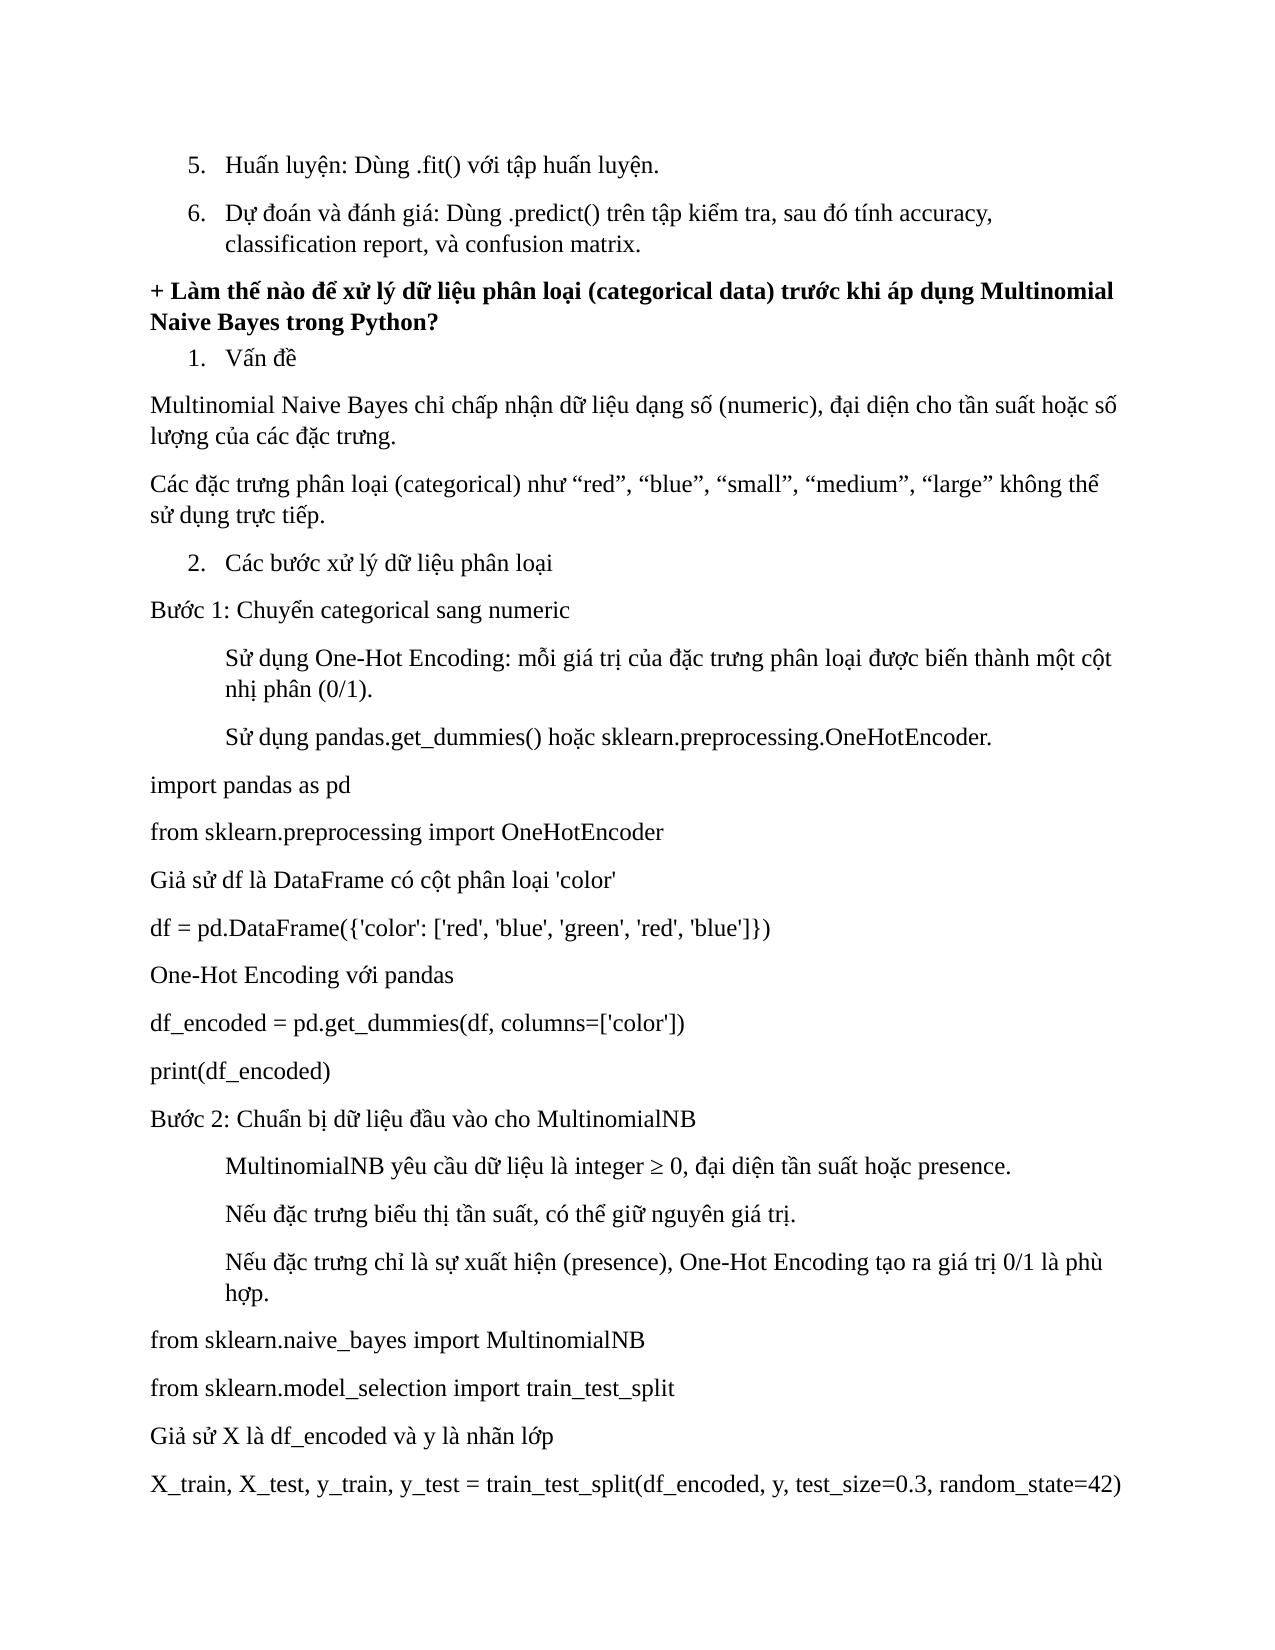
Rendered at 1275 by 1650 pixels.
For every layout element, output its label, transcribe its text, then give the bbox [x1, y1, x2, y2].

text Sử dụng One-Hot Encoding: mỗi giá trị của đặc trưng phân loại được biến thành một cột nhị phân (0/1). [225, 643, 1125, 703]
text Nếu đặc trưng chỉ là sự xuất hiện (presence), One-Hot Encoding tạo ra giá trị 0/1 là phù hợp. [225, 1247, 1125, 1307]
text X_train, X_test, y_train, y_test = train_test_split(df_encoded, y, test_size=0.3, random_state=42) [150, 1469, 1125, 1497]
list Huấn luyện: Dùng .fit() với tập huấn luyện. [187, 150, 1125, 179]
text df_encoded = pd.get_dummies(df, columns=['color']) [150, 1008, 1125, 1037]
text df = pd.DataFrame({'color': ['red', 'blue', 'green', 'red', 'blue']}) [150, 913, 1125, 942]
list Vấn đề [187, 343, 1125, 371]
text from sklearn.preprocessing import OneHotEncoder [150, 817, 1125, 846]
text Nếu đặc trưng biểu thị tần suất, có thể giữ nguyên giá trị. [225, 1199, 1125, 1228]
text from sklearn.naive_bayes import MultinomialNB [150, 1326, 1125, 1354]
text MultinomialNB yêu cầu dữ liệu là integer ≥ 0, đại diện tần suất hoặc presence. [225, 1151, 1125, 1180]
text Sử dụng pandas.get_dummies() hoặc sklearn.preprocessing.OneHotEncoder. [225, 722, 1125, 751]
text Bước 2: Chuẩn bị dữ liệu đầu vào cho MultinomialNB [150, 1104, 1125, 1132]
text One-Hot Encoding với pandas [150, 961, 1125, 989]
text Multinomial Naive Bayes chỉ chấp nhận dữ liệu dạng số (numeric), đại diện cho tần suất hoặc số lượng của các đặc trưng. [150, 390, 1125, 450]
list Các bước xử lý dữ liệu phân loại [187, 548, 1125, 577]
text Bước 1: Chuyển categorical sang numeric [150, 596, 1125, 624]
text import pandas as pd [150, 770, 1125, 798]
list Dự đoán và đánh giá: Dùng .predict() trên tập kiểm tra, sau đó tính accuracy, classification report, và confusion matrix. [187, 198, 1125, 257]
text Giả sử df là DataFrame có cột phân loại 'color' [150, 865, 1125, 894]
text print(df_encoded) [150, 1056, 1125, 1085]
text Các đặc trưng phân loại (categorical) như “red”, “blue”, “small”, “medium”, “large” không thể sử dụng trực tiếp. [150, 469, 1125, 529]
text from sklearn.model_selection import train_test_split [150, 1373, 1125, 1402]
text Giả sử X là df_encoded và y là nhãn lớp [150, 1421, 1125, 1450]
subtitle + Làm thế nào để xử lý dữ liệu phân loại (categorical data) trước khi áp dụng Multinomial Naive Bayes trong Python? [150, 276, 1125, 336]
